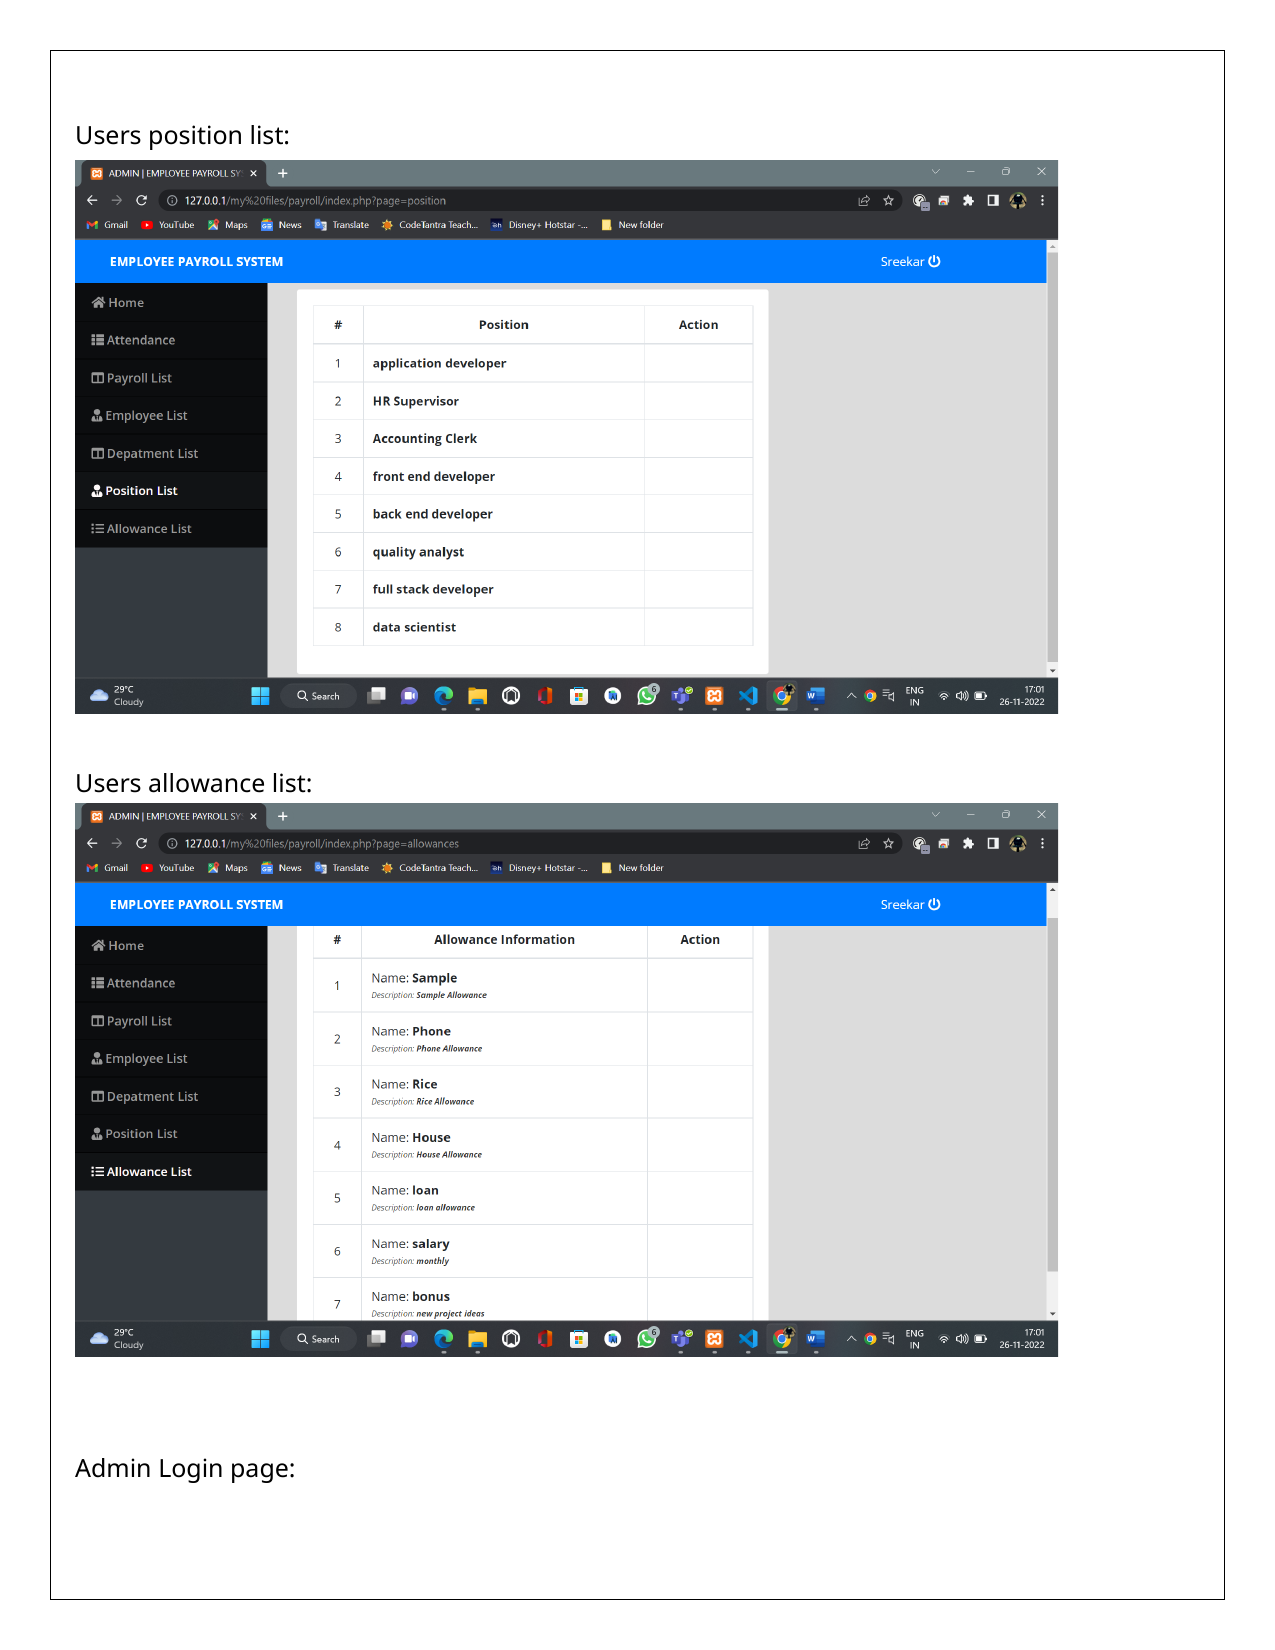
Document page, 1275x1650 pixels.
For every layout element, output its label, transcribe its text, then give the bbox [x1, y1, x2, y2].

picture [75, 803, 1059, 1357]
picture [75, 160, 1059, 714]
text Admin Login page: [75, 1451, 1200, 1485]
text Users position list: [75, 118, 1200, 152]
